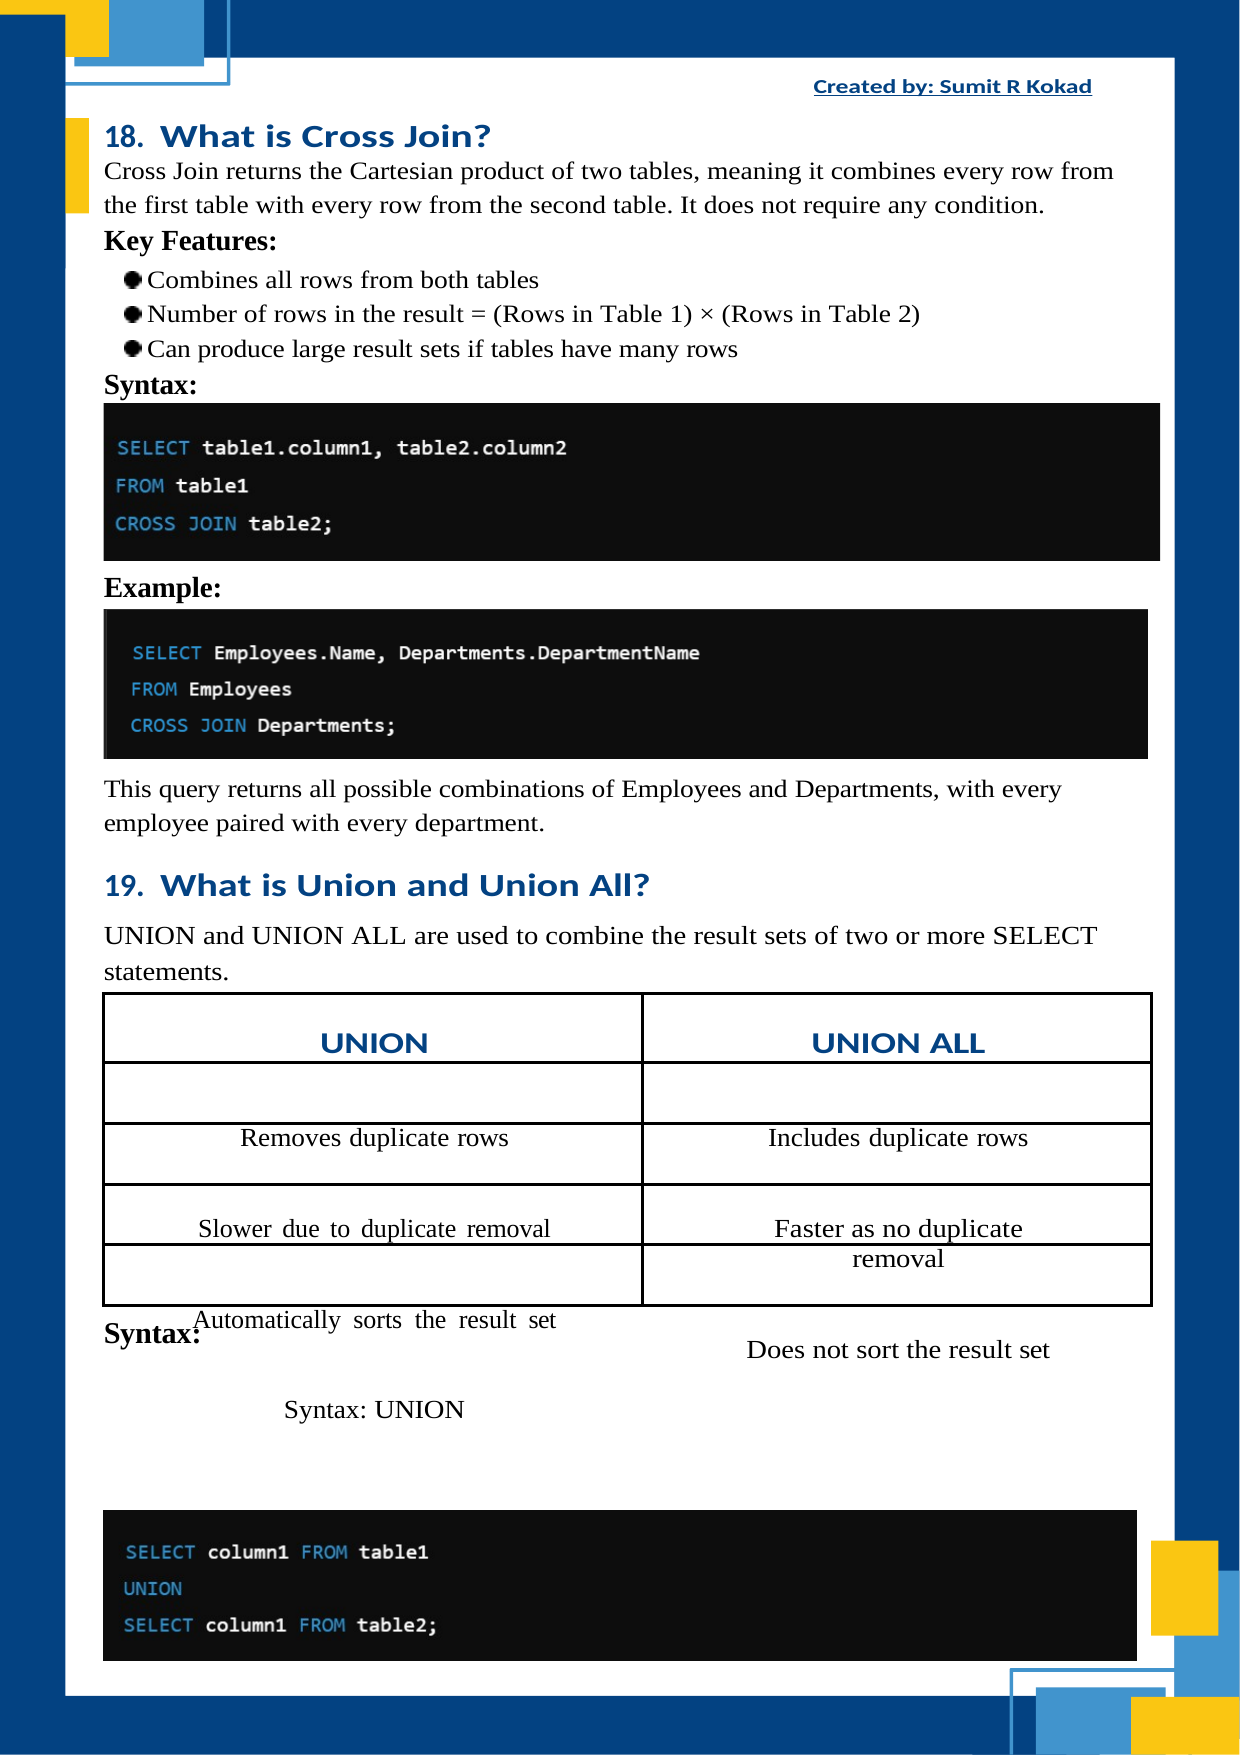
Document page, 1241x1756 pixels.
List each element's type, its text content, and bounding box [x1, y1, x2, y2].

subtitle Syntax: [103, 1315, 1240, 1349]
list Number of rows in the result = (Rows in Table 1) × (Rows in Table 2) [124, 299, 1240, 328]
text Example: [103, 410, 1240, 604]
picture [103, 403, 1161, 410]
subtitle What is Union and Union All? [103, 865, 1240, 904]
text Cross Join returns the Cartesian product of two tables, meaning it combines every row from the first table with every row from the second table. It does not require any condition. [103, 156, 1143, 219]
picture [103, 609, 1148, 759]
subtitle Syntax: [103, 367, 1240, 401]
picture [124, 306, 142, 323]
list Can produce large result sets if tables have many rows [124, 334, 1240, 362]
subtitle What is Cross Join? [103, 116, 1240, 156]
list Combines all rows from both tables [124, 265, 1240, 294]
picture [124, 271, 142, 289]
text This query returns all possible combinations of Employees and Departments, with every employee paired with every department. [103, 774, 1168, 837]
text UNION and UNION ALL are used to combine the result sets of two or more SELECT statements. [103, 920, 1143, 986]
picture [103, 1510, 1137, 1661]
subtitle Key Features: [103, 225, 1240, 257]
picture [124, 340, 142, 357]
